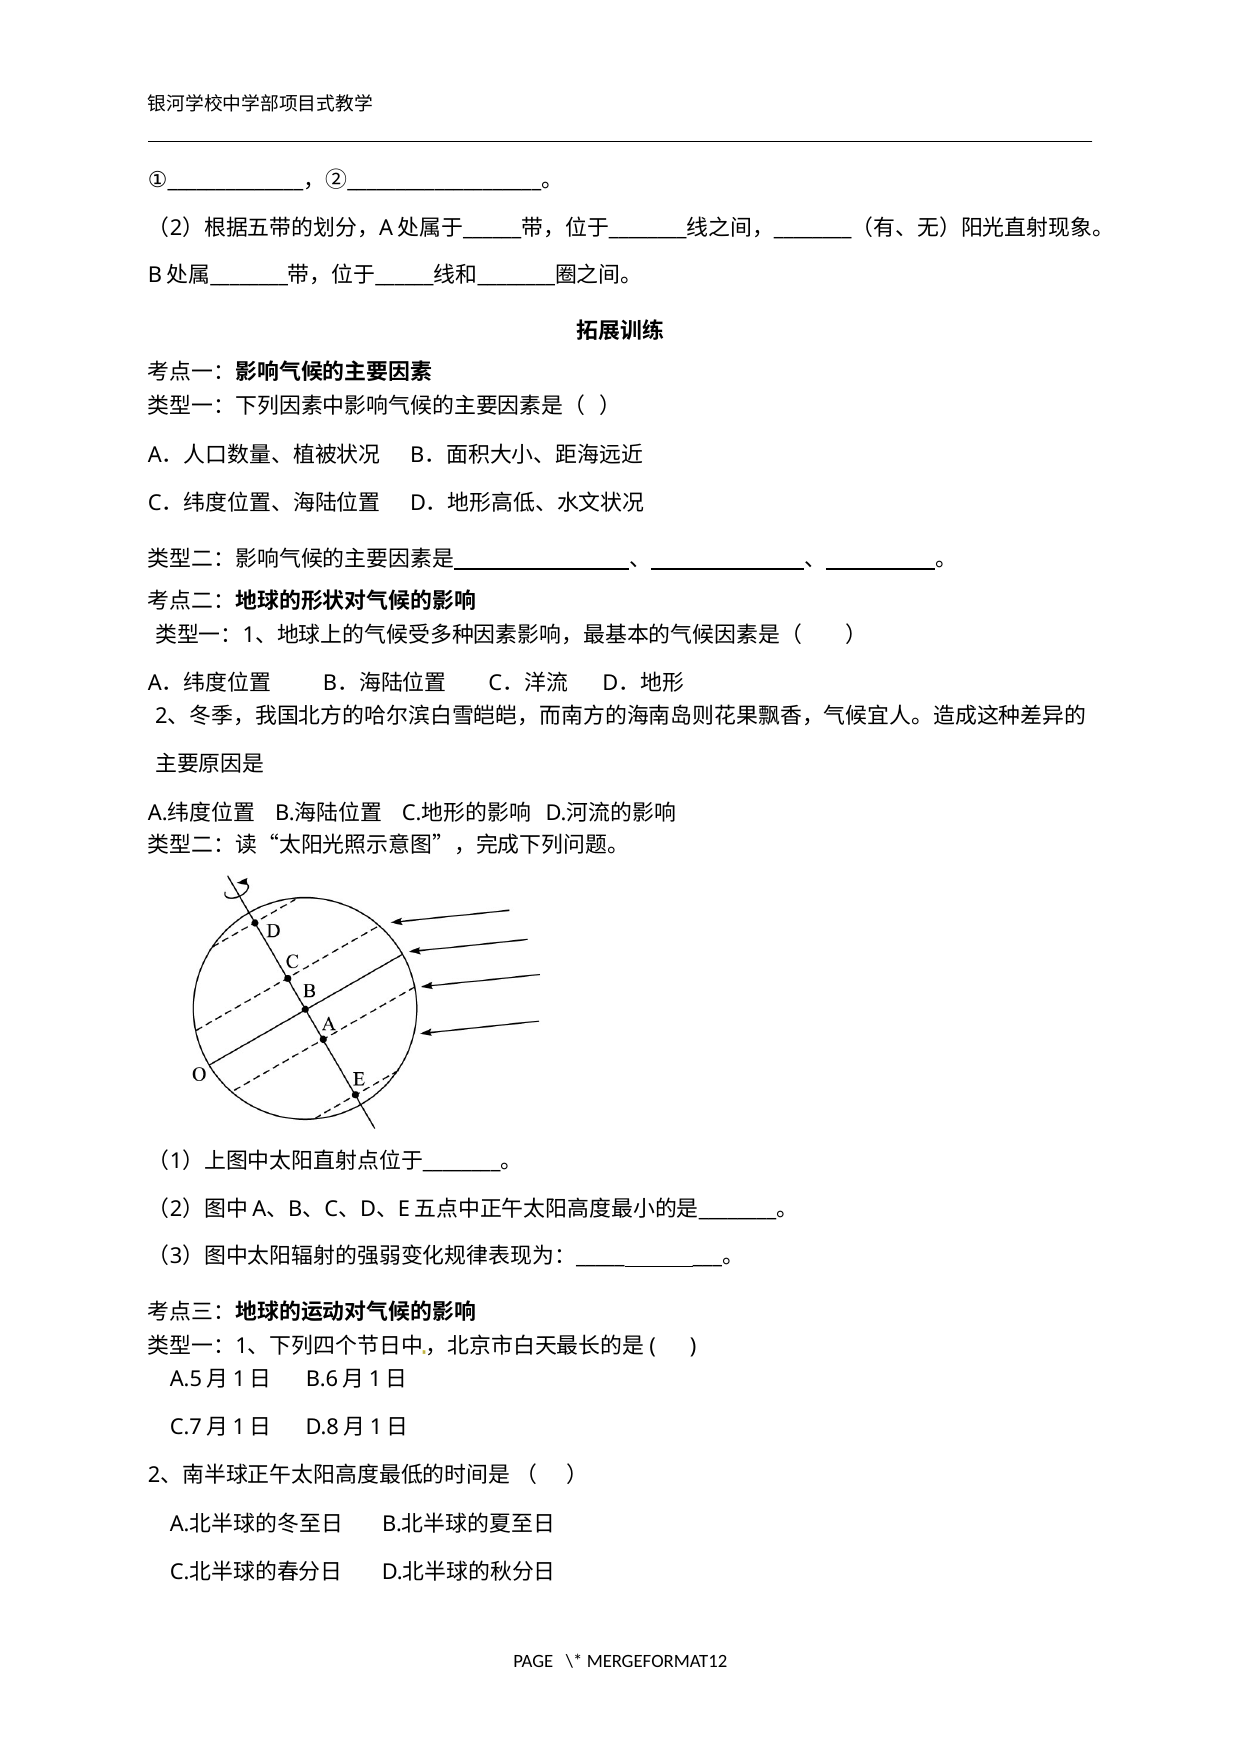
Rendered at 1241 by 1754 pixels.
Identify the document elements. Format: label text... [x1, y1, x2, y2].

text A.北半球的冬至日 B.北半球的夏至日 [148, 1505, 1092, 1538]
text ①______________，②____________________。 [148, 162, 1092, 194]
text A.5月1日 B.6月1日 [148, 1360, 1092, 1393]
text 类型二：读“太阳光照示意图”，完成下列问题。 [148, 827, 1092, 858]
list 图中太阳辐射的强弱变化规律表现为：_____ ___。 [148, 1238, 1092, 1270]
list 上图中太阳直射点位于________。 [148, 1143, 1092, 1175]
text 考点二：地球的形状对气候的影响 [148, 575, 1092, 616]
text A．人口数量、植被状况 B．面积大小、距海远近 [148, 436, 1092, 469]
text C．纬度位置、海陆位置 D．地形高低、水文状况 [148, 485, 1092, 517]
list 图中A、B、C、D、E五点中正午太阳高度最小的是________。 [148, 1191, 1092, 1223]
text 考点三：地球的运动对气候的影响 [148, 1286, 1092, 1328]
text 2、冬季，我国北方的哈尔滨白雪皑皑，而南方的海南岛则花果飘香，气候宜人。造成这种差异的主要原因是 [155, 697, 1092, 778]
text 2、南半球正午太阳高度最低的时间是 （ ） [148, 1457, 1092, 1489]
text C.北半球的春分日 D.北半球的秋分日 [148, 1553, 1092, 1586]
text 拓展训练 [148, 305, 1092, 346]
text 考点一：影响气候的主要因素 [148, 346, 1092, 388]
text C.7月1日 D.8月1日 [148, 1408, 1092, 1441]
text 类型二：影响气候的主要因素是 、 、 。 [148, 533, 1092, 575]
text A.纬度位置 B.海陆位置 C.地形的影响 D.河流的影响[来 [148, 794, 1092, 827]
text 类型一：下列因素中影响气候的主要因素是（ ） [148, 388, 1092, 421]
text 类型一：1、地球上的气候受多种因素影响，最基本的气候因素是（ ） [155, 616, 1092, 649]
text （2）根据五带的划分，A处属于______带，位于________线之间，________（有、无）阳光直射现象。B处属________带，位于______线和________圈之间。 [148, 209, 1092, 289]
text 类型一：1、下列四个节日中，北京市白天最长的是 ( ) [148, 1328, 1092, 1360]
text A．纬度位置 B．海陆位置 C．洋流 D．地形 [148, 665, 1092, 697]
